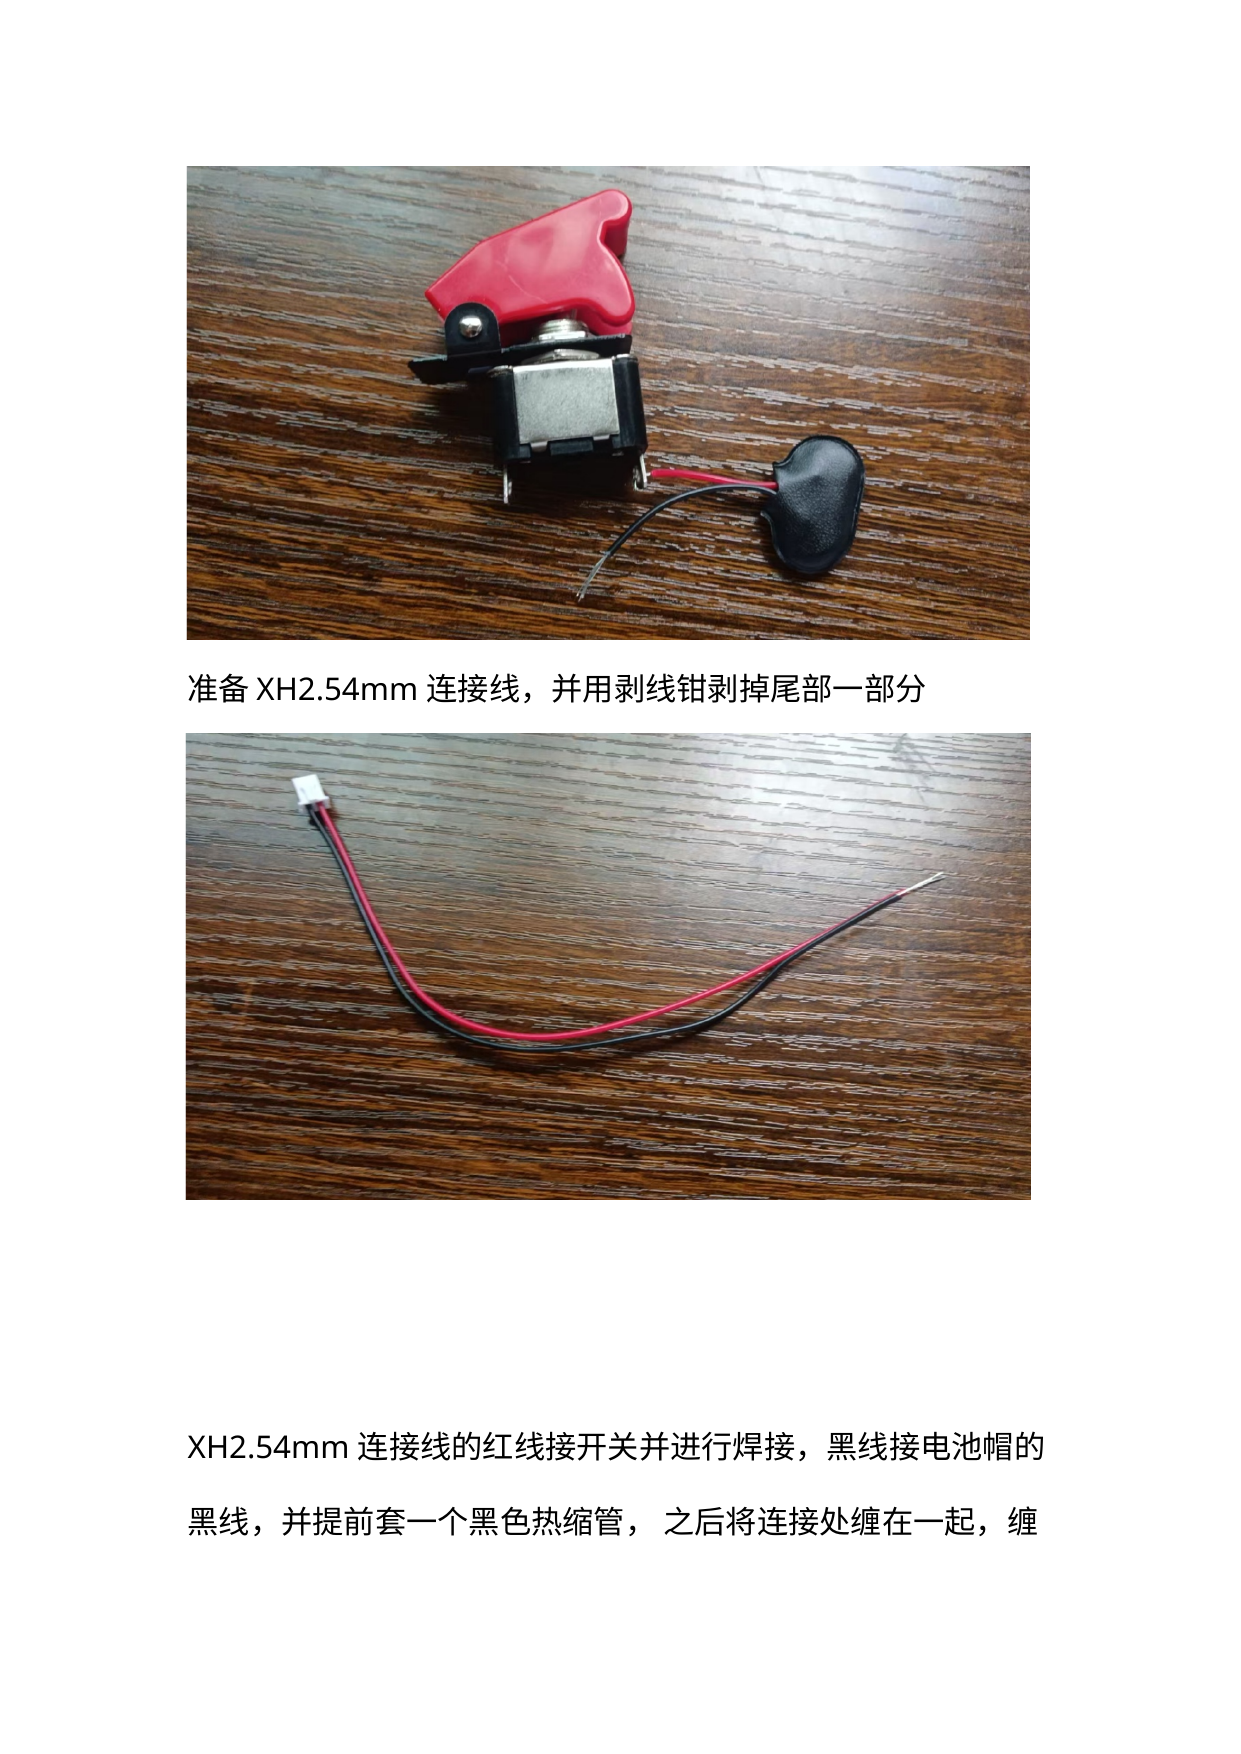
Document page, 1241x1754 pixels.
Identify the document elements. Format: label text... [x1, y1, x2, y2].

picture [188, 166, 1030, 640]
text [187, 1412, 1053, 1552]
picture [187, 733, 1030, 1200]
text 准备XH2.54mm 连接线，并用剥线钳剥掉尾部一部分 [187, 654, 1053, 719]
